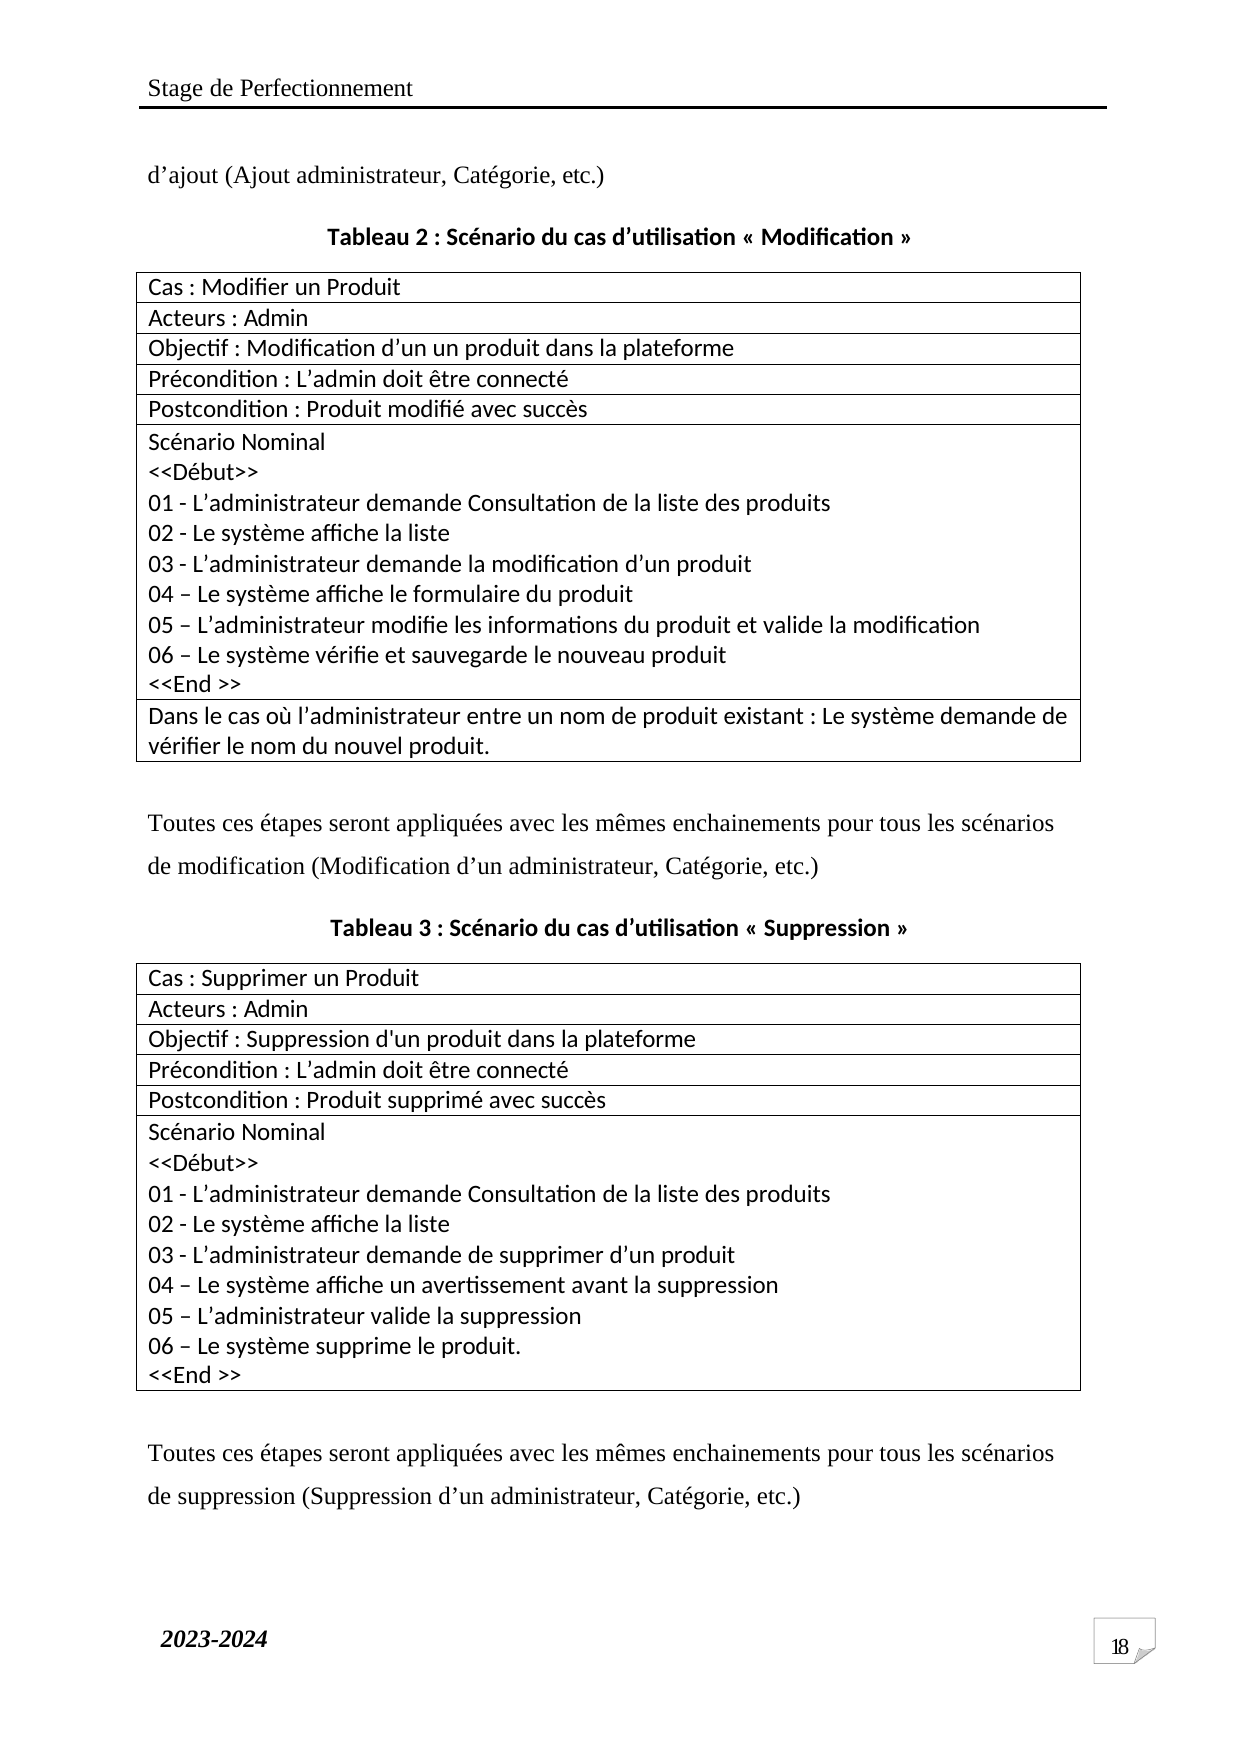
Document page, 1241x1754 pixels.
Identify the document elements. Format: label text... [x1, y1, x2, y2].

subtitle Tableau 2 : Scénario du cas d’utilisation « Modification » [327, 221, 1234, 251]
text d’ajout (Ajout administrateur, Catégorie, etc.) [147, 160, 1234, 189]
table_cell Objectif : Modification d’un un produit dans la plateforme [137, 334, 1080, 363]
picture [1134, 1648, 1138, 1659]
table_cell Précondition : L’admin doit être connecté [137, 1055, 1080, 1085]
text Toutes ces étapes seront appliquées avec les mêmes enchainements pour tous les scénarios de suppression (Suppression d’un administrateur, Catégorie, etc.) [147, 1438, 1056, 1510]
text Toutes ces étapes seront appliquées avec les mêmes enchainements pour tous les scénarios de modification (Modification d’un administrateur, Catégorie, etc.) [147, 808, 1056, 880]
table_cell Acteurs : Admin [137, 303, 1080, 333]
table_header Cas : Supprimer un Produit [137, 964, 1080, 993]
picture [1136, 1649, 1156, 1664]
table_cell Scénario Nominal <<Début>> 01 - L’administrateur demande Consultation de la liste des produits 02 - Le système affiche la liste 03 - L’administrateur demande de supprimer d’un produit 04 – Le système affiche un avertissement avant la suppression 05 – L’administrateur valide la suppression 06 – Le système supprime le produit. <<End >> [137, 1116, 1080, 1390]
table_cell Postcondition : Produit modifié avec succès [137, 395, 1080, 424]
table_cell Postcondition : Produit supprimé avec succès [137, 1086, 1080, 1115]
picture [1136, 1650, 1150, 1661]
table_cell Objectif : Suppression d'un produit dans la plateforme [137, 1025, 1080, 1054]
subtitle Tableau 3 : Scénario du cas d’utilisation « Suppression » [330, 912, 1234, 942]
table_cell Dans le cas où l’administrateur entre un nom de produit existant : Le système demande de vérifier le nom du nouvel produit. [137, 700, 1080, 761]
table_cell Précondition : L’admin doit être connecté [137, 365, 1080, 394]
table_header Cas : Modifier un Produit [137, 273, 1080, 302]
table_cell Scénario Nominal <<Début>> 01 - L’administrateur demande Consultation de la liste des produits 02 - Le système affiche la liste 03 - L’administrateur demande la modification d’un produit 04 – Le système affiche le formulaire du produit 05 – L’administrateur modifie les informations du produit et valide la modification 06 – Le système vérifie et sauvegarde le nouveau produit <<End >> [137, 425, 1080, 699]
table_cell Acteurs : Admin [137, 995, 1080, 1024]
